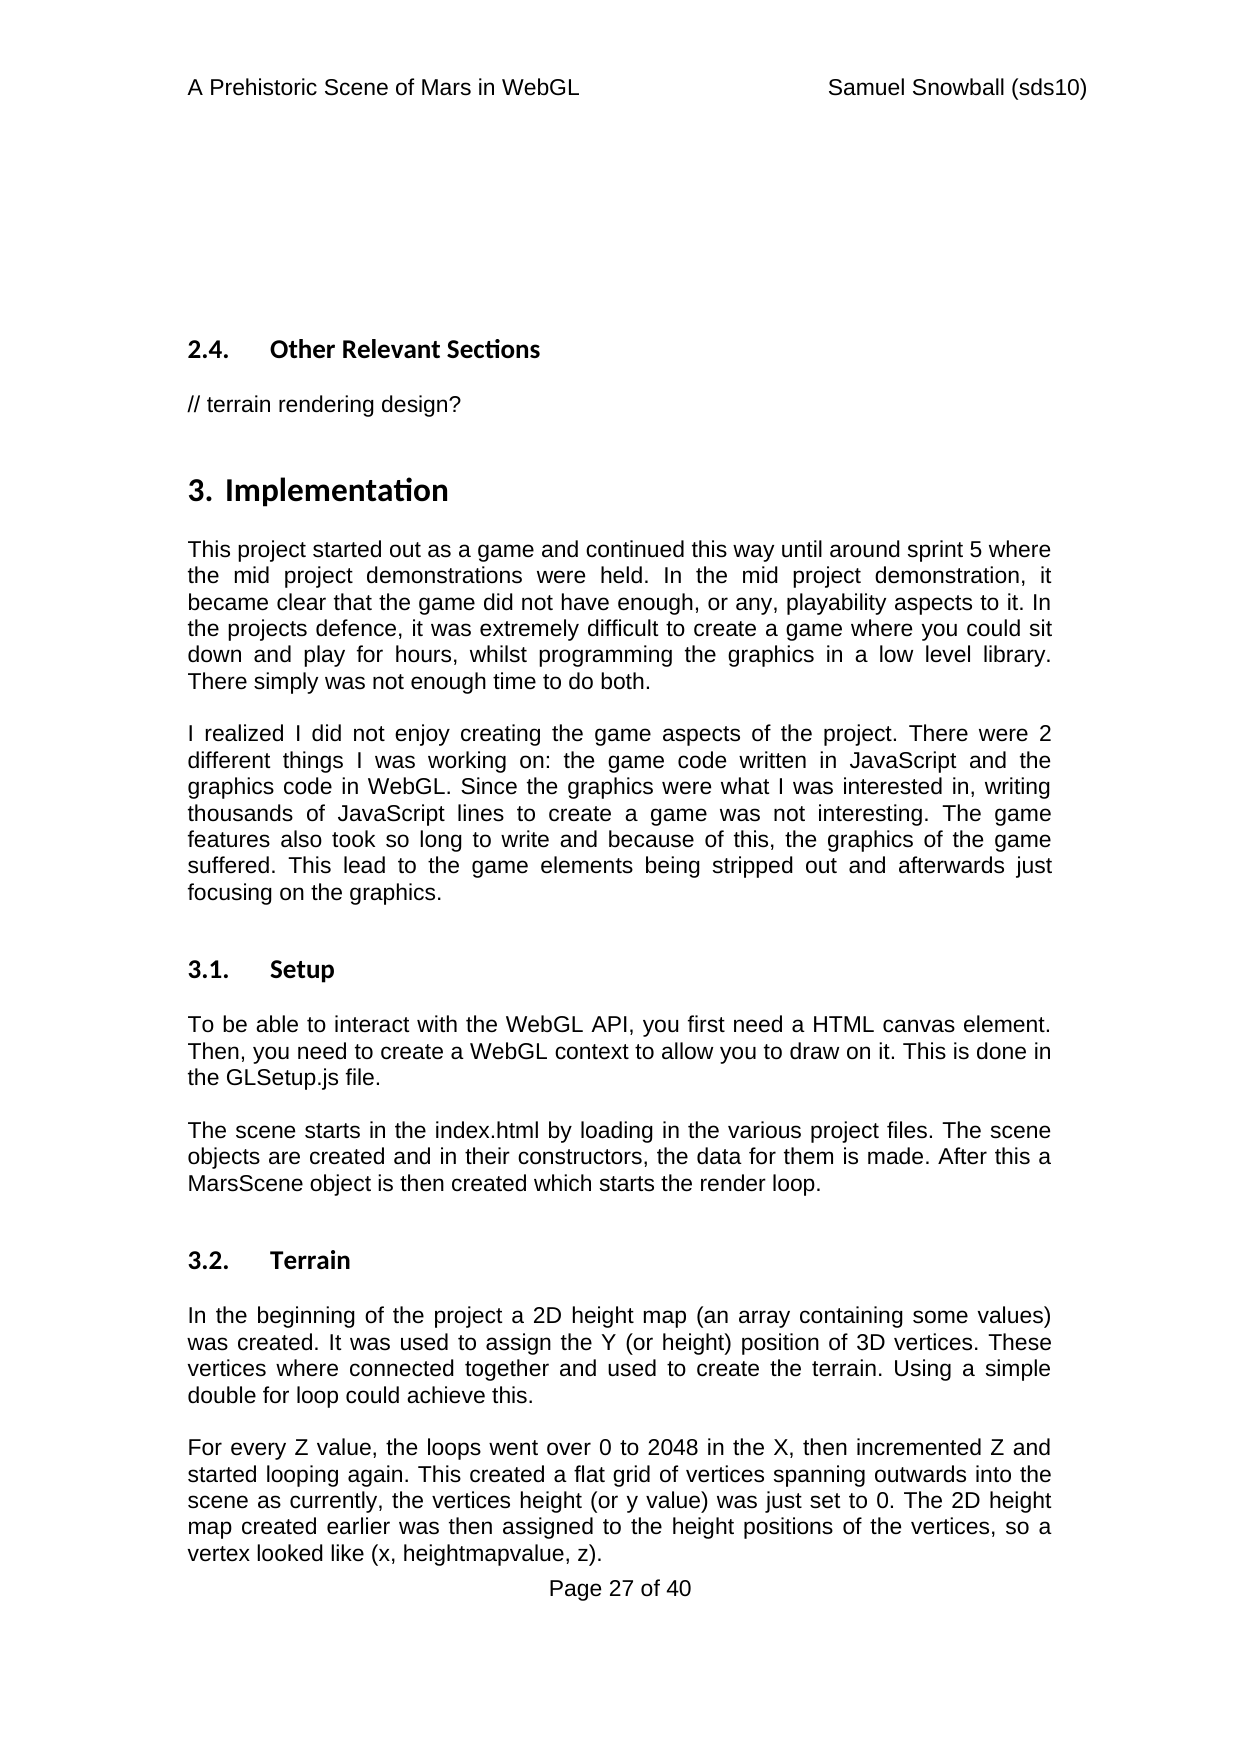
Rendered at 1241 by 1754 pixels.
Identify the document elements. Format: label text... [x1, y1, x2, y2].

text For every Z value, the loops went over 0 to 2048 in the X, then incremented Z and started looping again. This created a flat grid of vertices spanning outwards into the scene as currently, the vertices height (or y value) was just set to 0. The 2D height map created earlier was then assigned to the height positions of the vertices, so a vertex looked like (x, heightmapvalue, z). [187, 1434, 1053, 1566]
subtitle Terrain [187, 1243, 1053, 1276]
text The scene starts in the index.html by loading in the various project files. The scene objects are created and in their constructors, the data for them is made. After this a MarsScene object is then created which starts the render loop. [187, 1117, 1053, 1196]
text I realized I did not enjoy creating the game aspects of the project. There were 2 different things I was working on: the game code written in JavaScript and the graphics code in WebGL. Since the graphics were what I was interested in, writing thousands of JavaScript lines to create a game was not interesting. The game features also took so long to write and because of this, the graphics of the game suffered. This lead to the game elements being stripped out and afterwards just focusing on the graphics. [187, 720, 1053, 905]
text This project started out as a game and continued this way until around sprint 5 where the mid project demonstrations were held. In the mid project demonstration, it became clear that the game did not have enough, or any, playability aspects to it. In the projects defence, it was extremely difficult to create a game where you could sit down and play for hours, whilst programming the graphics in a low level library. There simply was not enough time to do both. [187, 536, 1053, 694]
text To be able to interact with the WebGL API, you first need a HTML canvas element. Then, you need to create a WebGL context to allow you to draw on it. This is done in the GLSetup.js file. [187, 1011, 1053, 1091]
subtitle Other Relevant Sections [187, 332, 1053, 365]
text // terrain rendering design? [187, 391, 1053, 417]
text In the beginning of the project a 2D height map (an array containing some values) was created. It was used to assign the Y (or height) position of 3D vertices. These vertices where connected together and used to create the terrain. Using a simple double for loop could achieve this. [187, 1302, 1053, 1408]
subtitle Setup [187, 952, 1053, 985]
subtitle Implementation [187, 469, 1053, 509]
